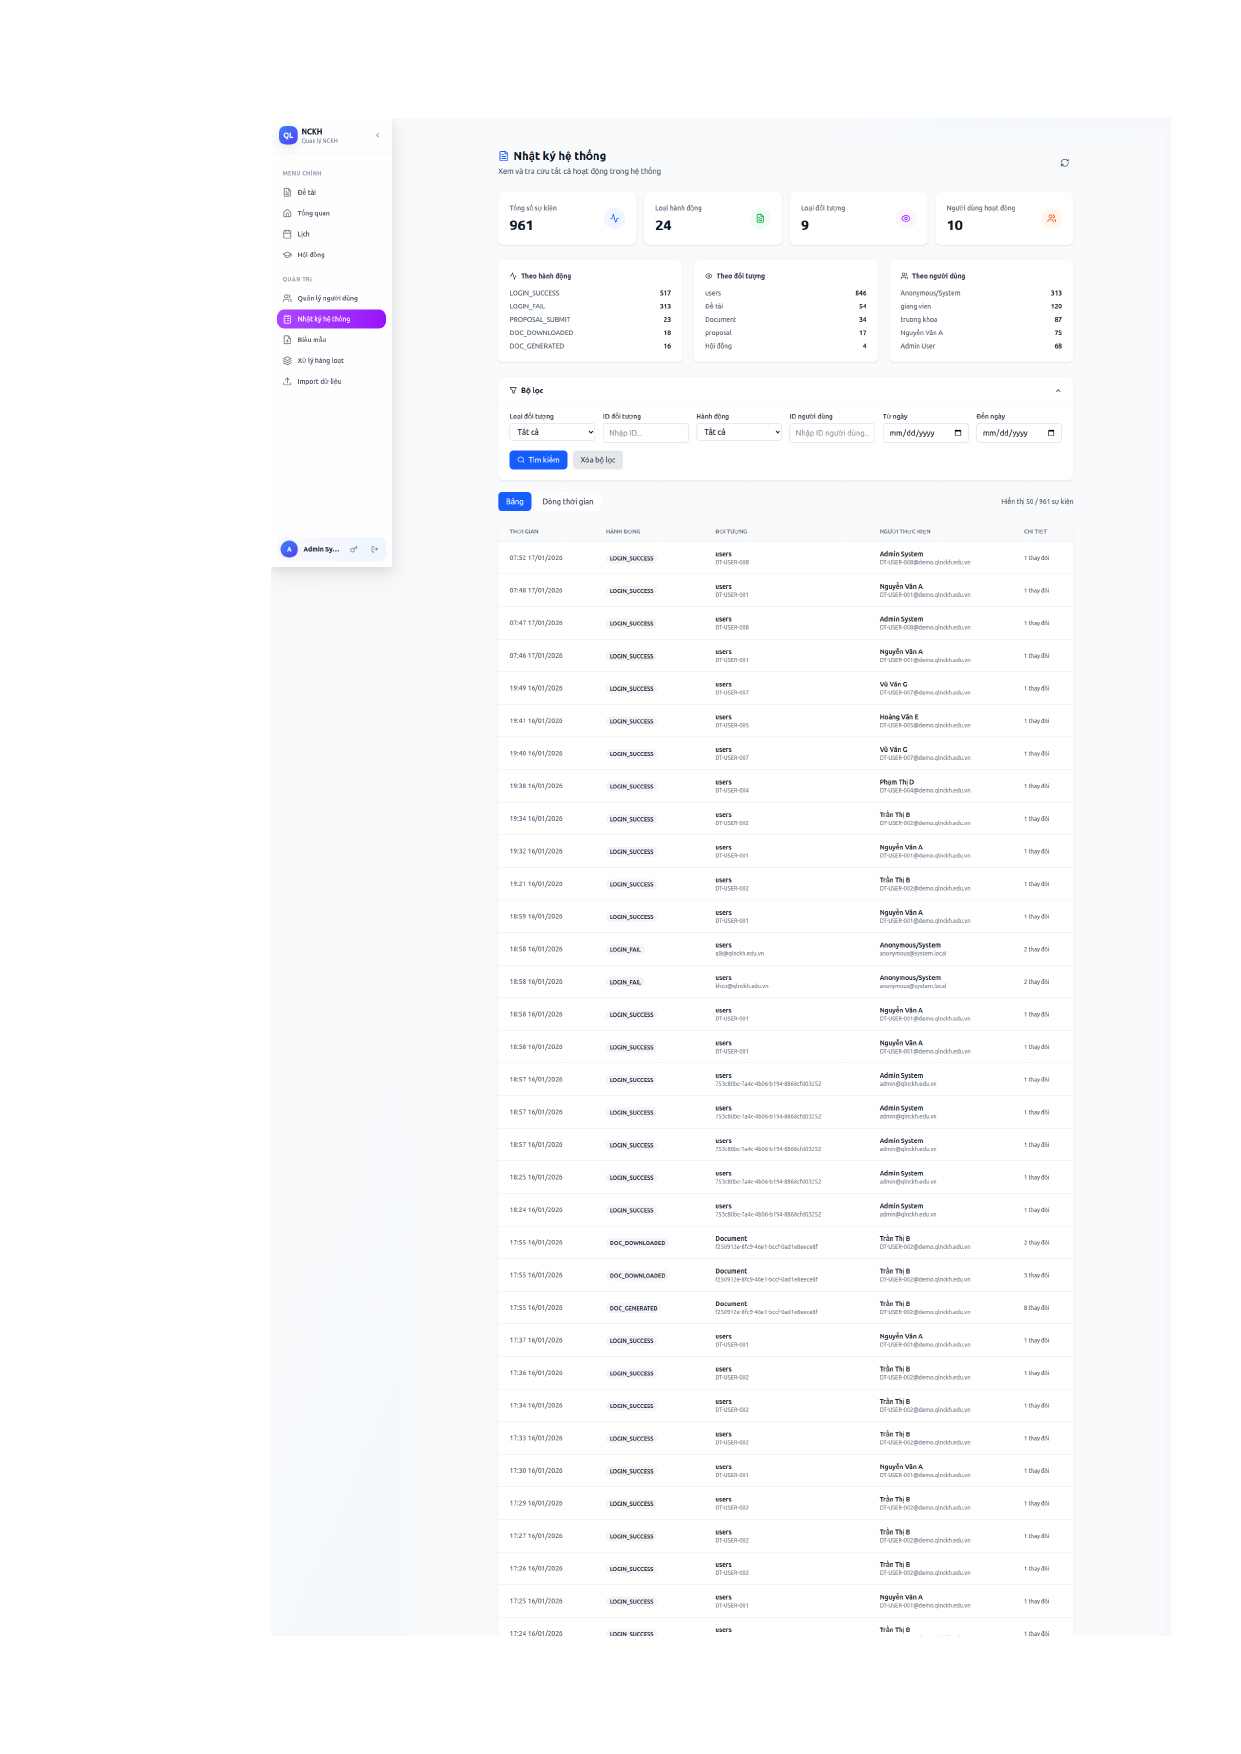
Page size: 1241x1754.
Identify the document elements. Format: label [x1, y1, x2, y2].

picture [271, 118, 1172, 1636]
